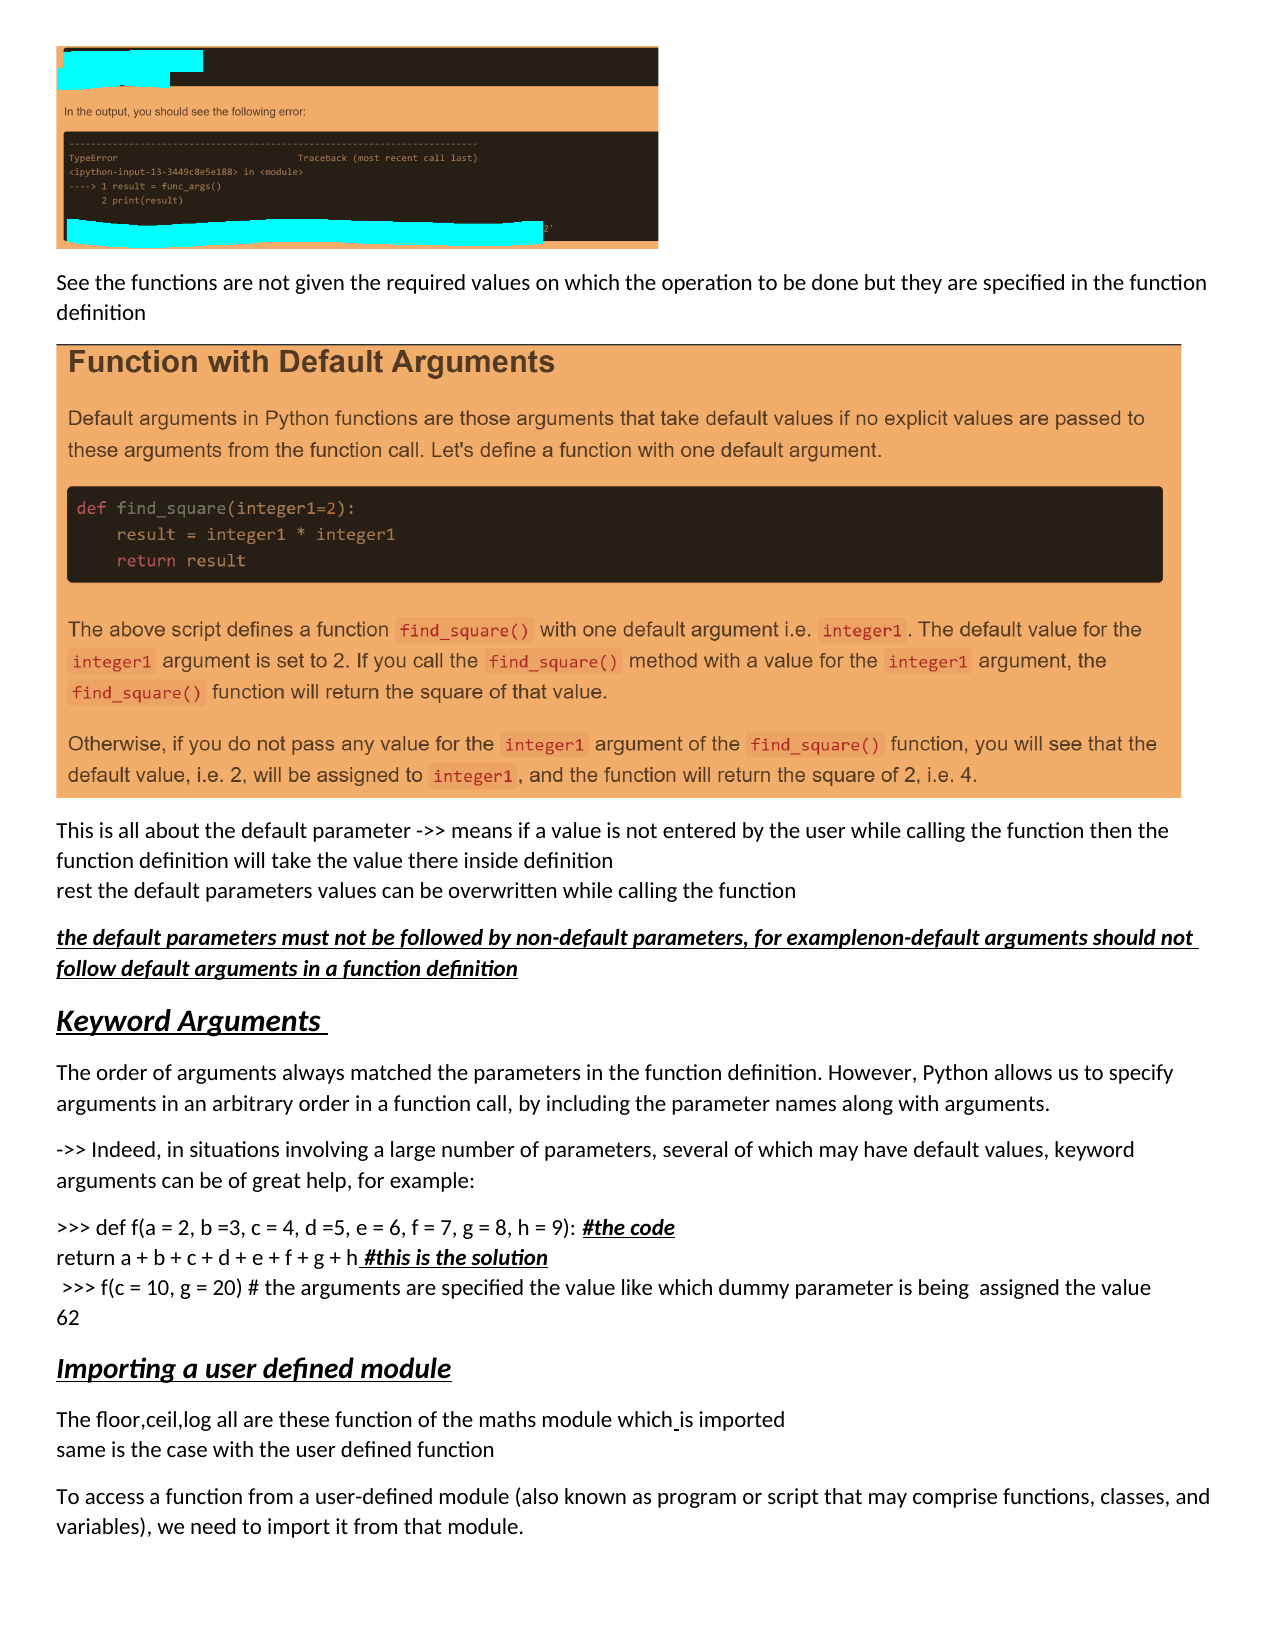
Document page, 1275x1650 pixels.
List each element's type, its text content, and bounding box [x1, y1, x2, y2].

text ->> Indeed, in situations involving a large number of parameters, several of which may have default values, keyword arguments can be of great help, for example: [56, 1136, 1237, 1194]
text This is all about the default parameter ->> means if a value is not entered by the user while calling the function then the function definition will take the value there inside definition rest the default parameters values can be overwritten while calling the function [56, 816, 1237, 905]
text The order of arguments always matched the parameters in the function definition. However, Python allows us to specify arguments in an arbitrary order in a function call, by including the parameter names along with arguments. [56, 1058, 1237, 1117]
text >>> def f(a = 2, b =3, c = 4, d =5, e = 6, f = 7, g = 8, h = 9): #the code return a + b + c + d + e + f + g + h #this is the solution >>> f(c = 10, g = 20) # the arguments are specified the value like which dummy parameter is being assigned the value 62 [56, 1213, 1237, 1331]
text The floor,ceil,log all are these function of the maths module which is imported same is the case with the user defined function [56, 1405, 1237, 1463]
text Keyword Arguments [56, 1001, 1237, 1039]
picture [56, 46, 659, 249]
picture [56, 344, 1182, 798]
text Importing a user defined module [56, 1350, 1237, 1386]
text To access a function from a user-defined module (also known as program or script that may comprise functions, classes, and variables), we need to import it from that module. [56, 1482, 1237, 1541]
text the default parameters must not be followed by non-default parameters, for examplenon-default arguments should not follow default arguments in a function definition [56, 923, 1237, 982]
text See the functions are not given the required values on which the operation to be done but they are specified in the function definition [56, 268, 1237, 326]
